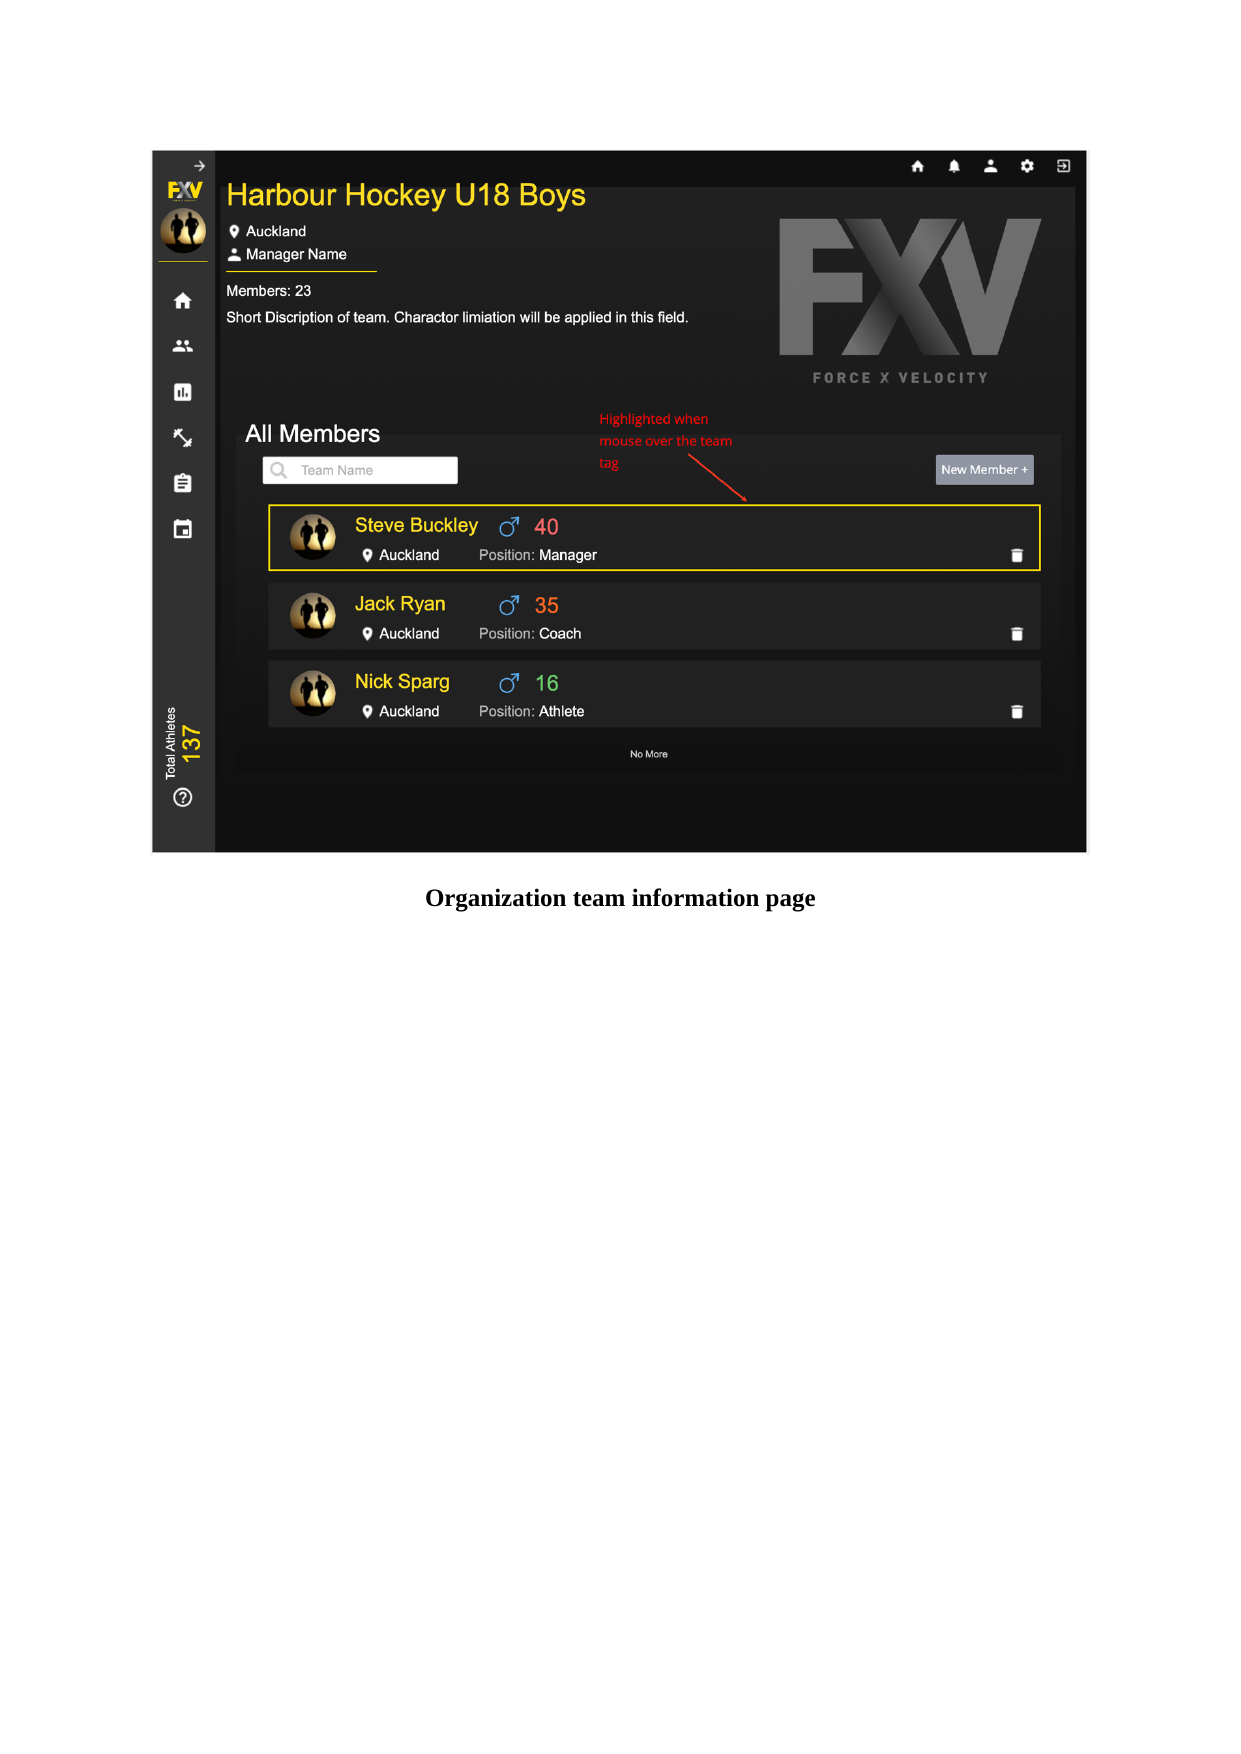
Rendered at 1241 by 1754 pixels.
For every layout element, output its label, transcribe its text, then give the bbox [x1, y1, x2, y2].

picture [150, 150, 1090, 855]
text Organization team information page [150, 883, 1090, 912]
